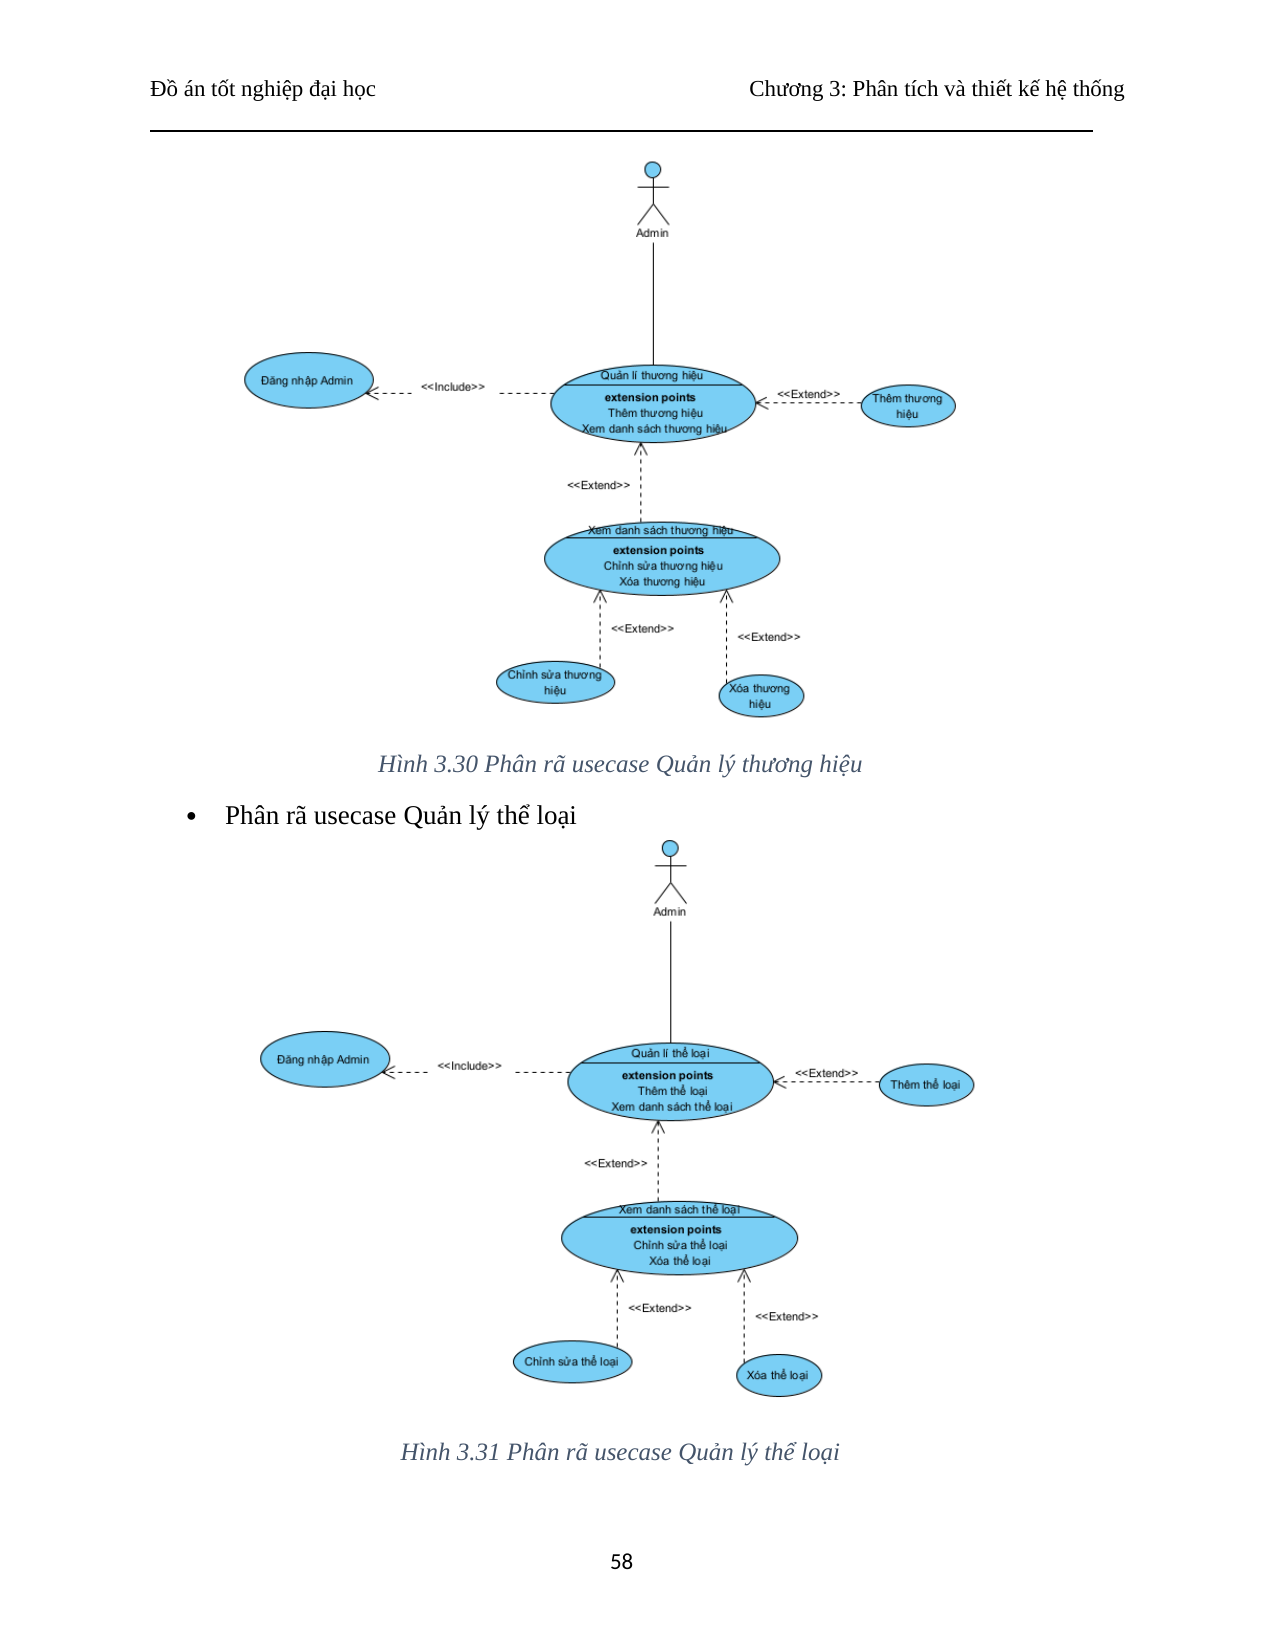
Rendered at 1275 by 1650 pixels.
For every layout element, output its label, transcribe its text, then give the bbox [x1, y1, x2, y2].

list Phân rã usecase Quản lý thể loại [187, 799, 1093, 830]
picture [255, 837, 988, 1418]
picture [214, 150, 1028, 731]
